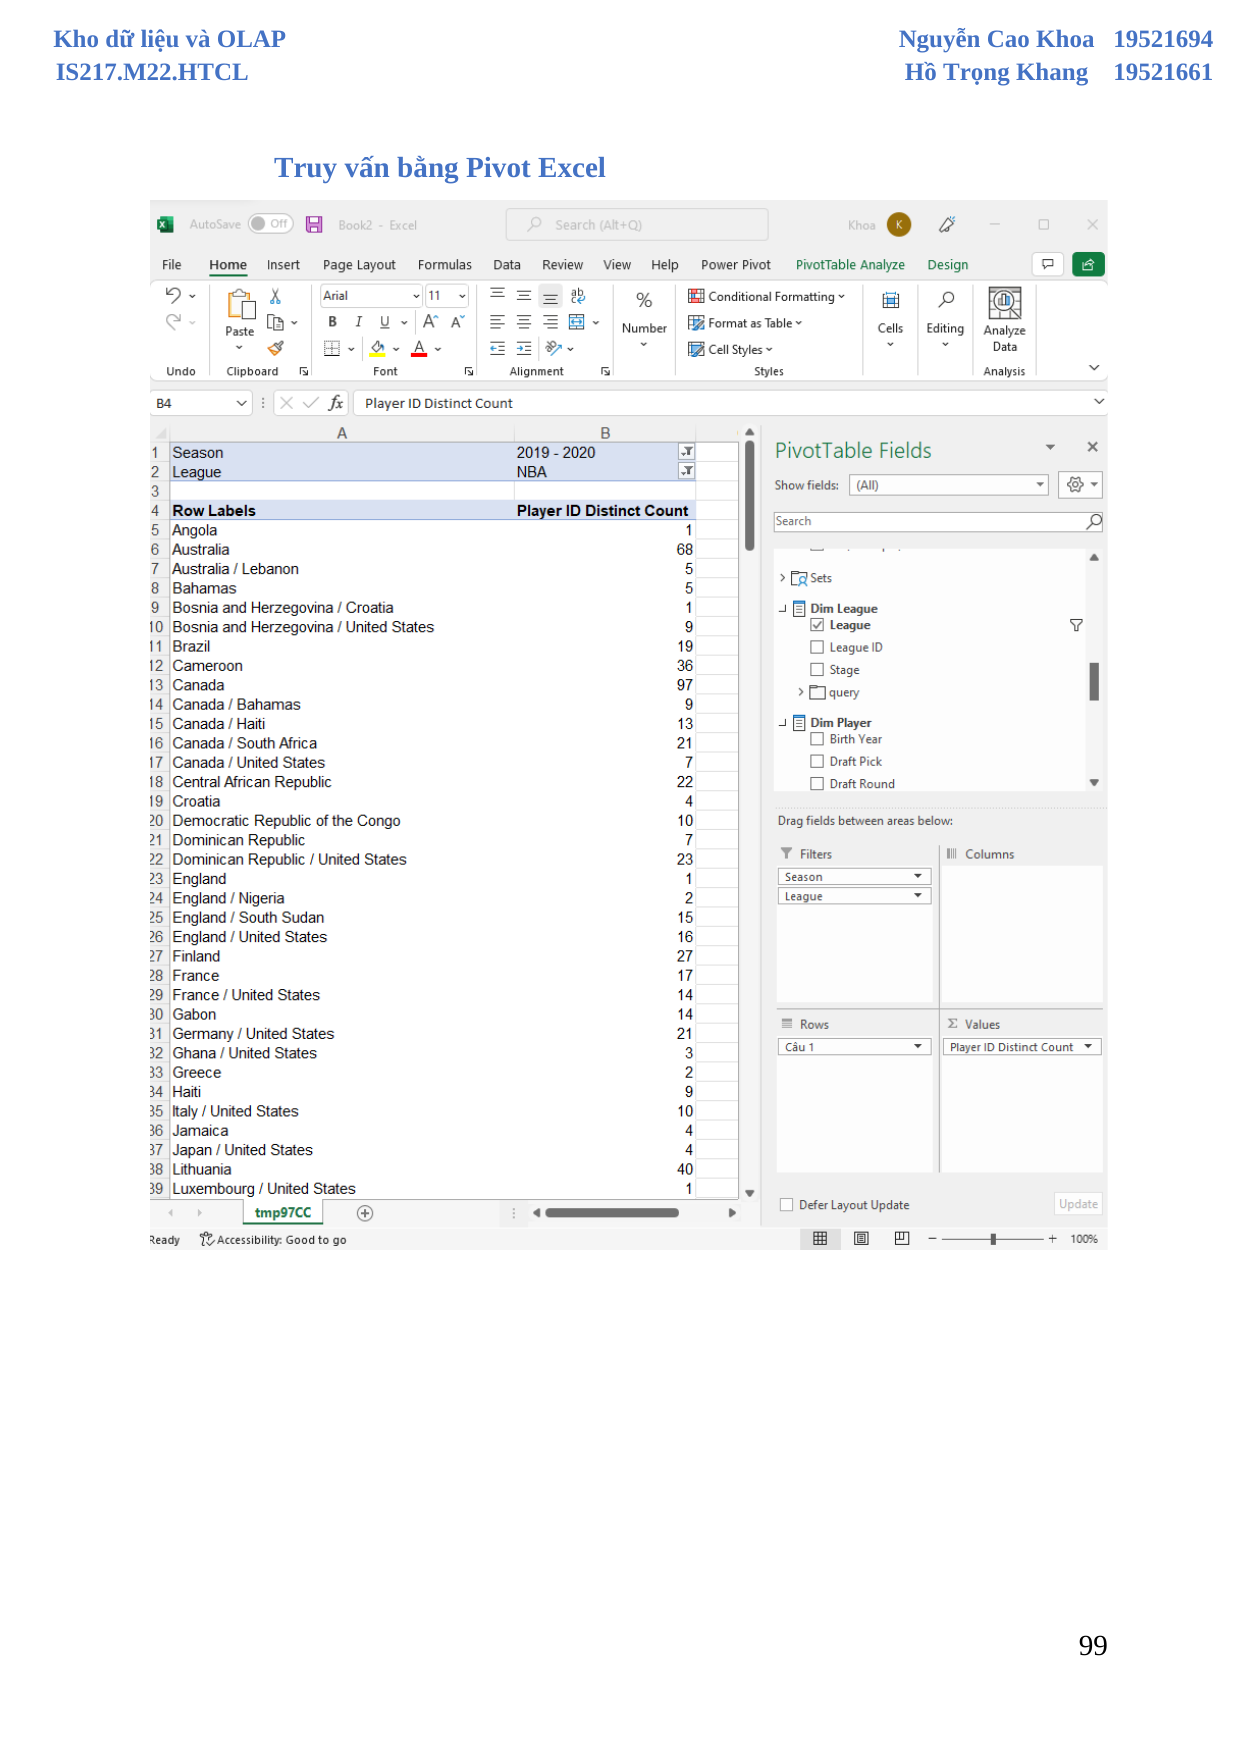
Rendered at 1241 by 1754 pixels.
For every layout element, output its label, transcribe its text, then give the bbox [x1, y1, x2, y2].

picture [150, 200, 1108, 1250]
subtitle Truy vấn bằng Pivot Excel [274, 150, 1107, 183]
